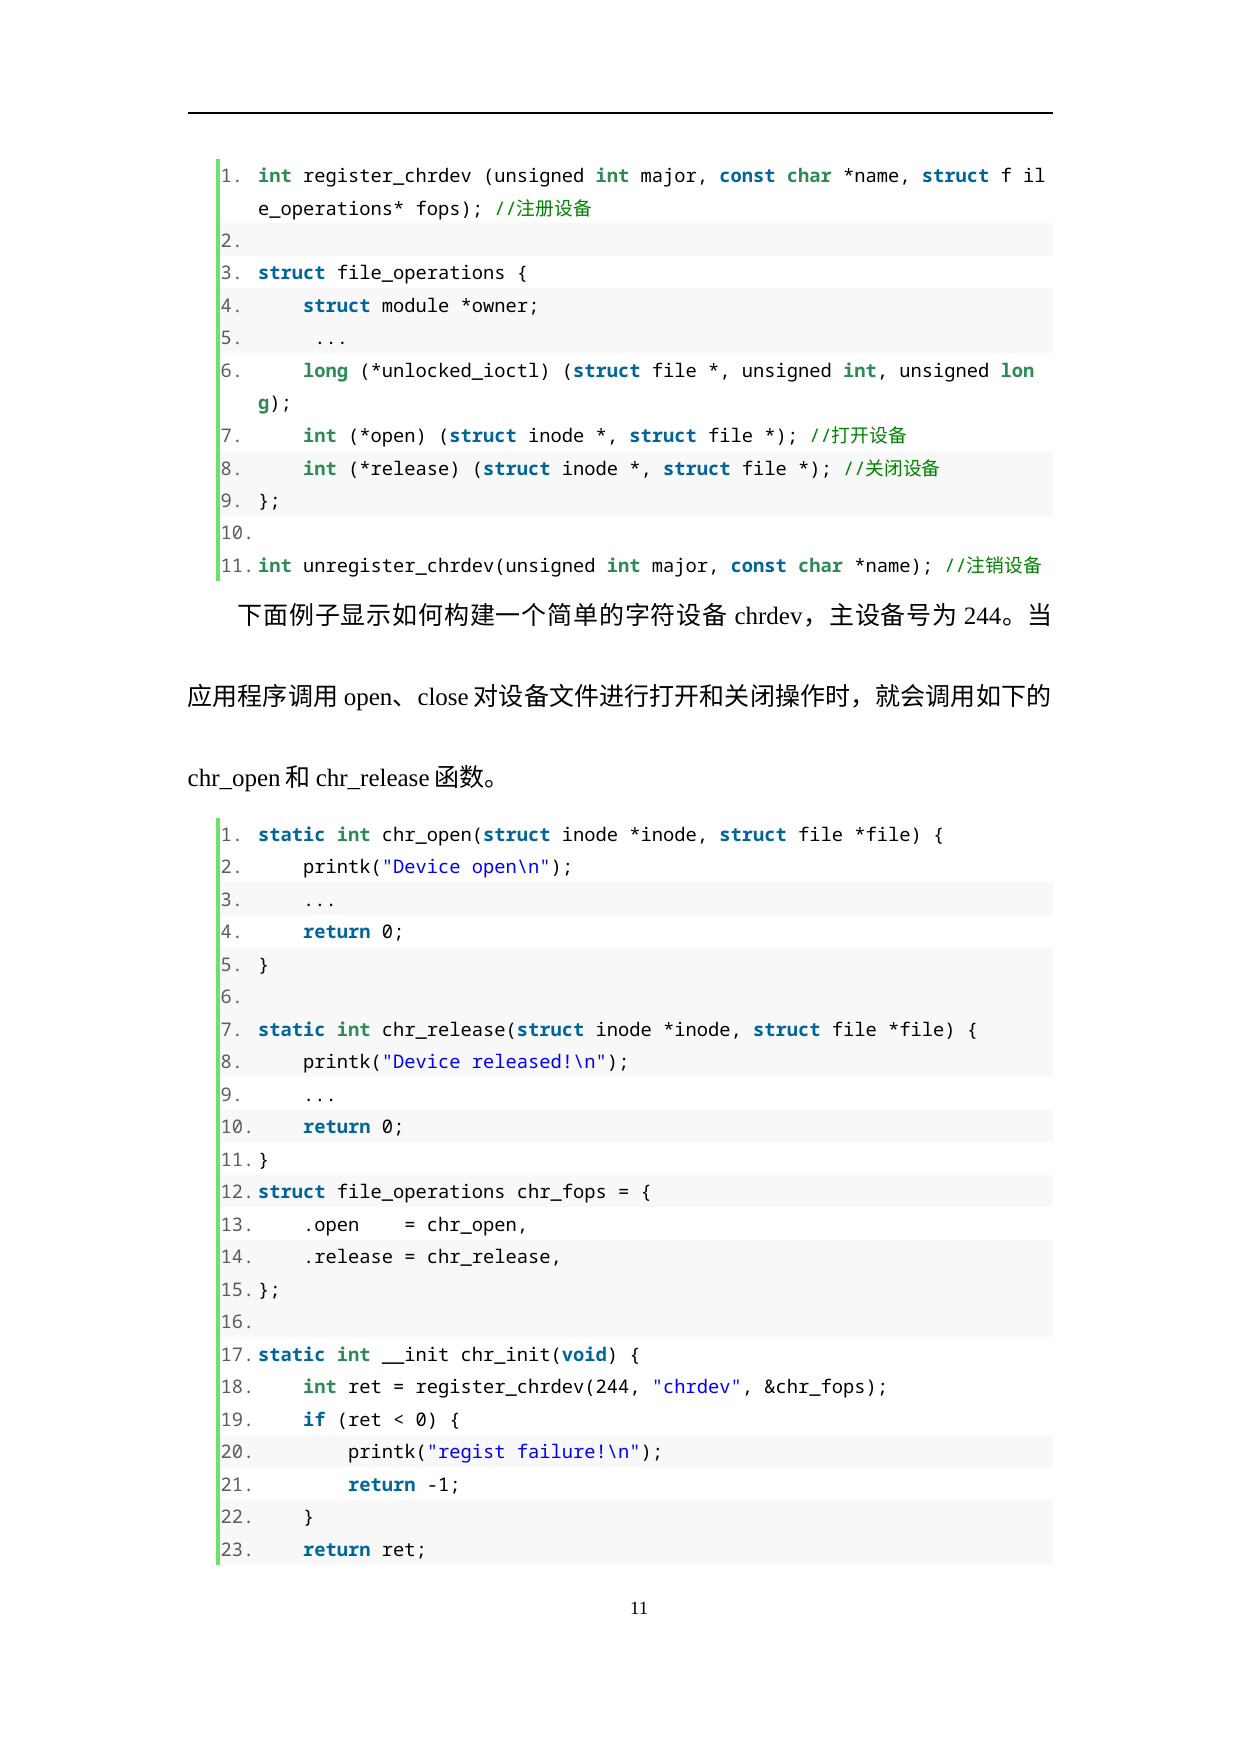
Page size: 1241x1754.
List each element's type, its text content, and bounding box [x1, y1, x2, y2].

list ... [220, 882, 1053, 915]
list int unregister_chrdev(unsigned int major, const char *name); //注销设备 [220, 548, 1053, 581]
list struct file_operations chr_fops = { [220, 1175, 1053, 1207]
list return ret; [220, 1532, 1053, 1565]
list int (*release) (struct inode *, struct file *); //关闭设备 [220, 451, 1053, 483]
list printk("Device open\n"); [220, 850, 1053, 882]
list return -1; [220, 1467, 1053, 1500]
list static int chr_open(struct inode *inode, struct file *file) { [216, 817, 1053, 850]
list return 0; [220, 1110, 1053, 1142]
list }; [220, 483, 1053, 516]
list ... [220, 321, 1053, 353]
list static int __init chr_init(void) { [220, 1337, 1053, 1370]
list .release = chr_release, [220, 1240, 1053, 1272]
list printk("regist failure!\n"); [220, 1435, 1053, 1467]
list struct module *owner; [220, 288, 1053, 321]
list ... [220, 1077, 1053, 1110]
list } [220, 1142, 1053, 1175]
list int (*open) (struct inode *, struct file *); //打开设备 [220, 418, 1053, 451]
list } [220, 1500, 1053, 1532]
list if (ret < 0) { [220, 1402, 1053, 1435]
list printk("Device released!\n"); [220, 1045, 1053, 1077]
list int register_chrdev (unsigned int major, const char *name, struct f ile_operations* fops); //注册设备 [216, 158, 1053, 223]
text 下面例子显示如何构建一个简单的字符设备chrdev，主设备号为244。当应用程序调用open、close对设备文件进行打开和关闭操作时，就会调用如下的chr_open和chr_release函数。 [187, 581, 1053, 808]
list long (*unlocked_ioctl) (struct file *, unsigned int, unsigned long); [220, 353, 1053, 418]
list .open = chr_open, [220, 1207, 1053, 1240]
list static int chr_release(struct inode *inode, struct file *file) { [220, 1012, 1053, 1045]
list }; [220, 1272, 1053, 1305]
list struct file_operations { [220, 256, 1053, 288]
list } [220, 947, 1053, 980]
list int ret = register_chrdev(244, "chrdev", &chr_fops); [220, 1370, 1053, 1402]
list return 0; [220, 915, 1053, 947]
